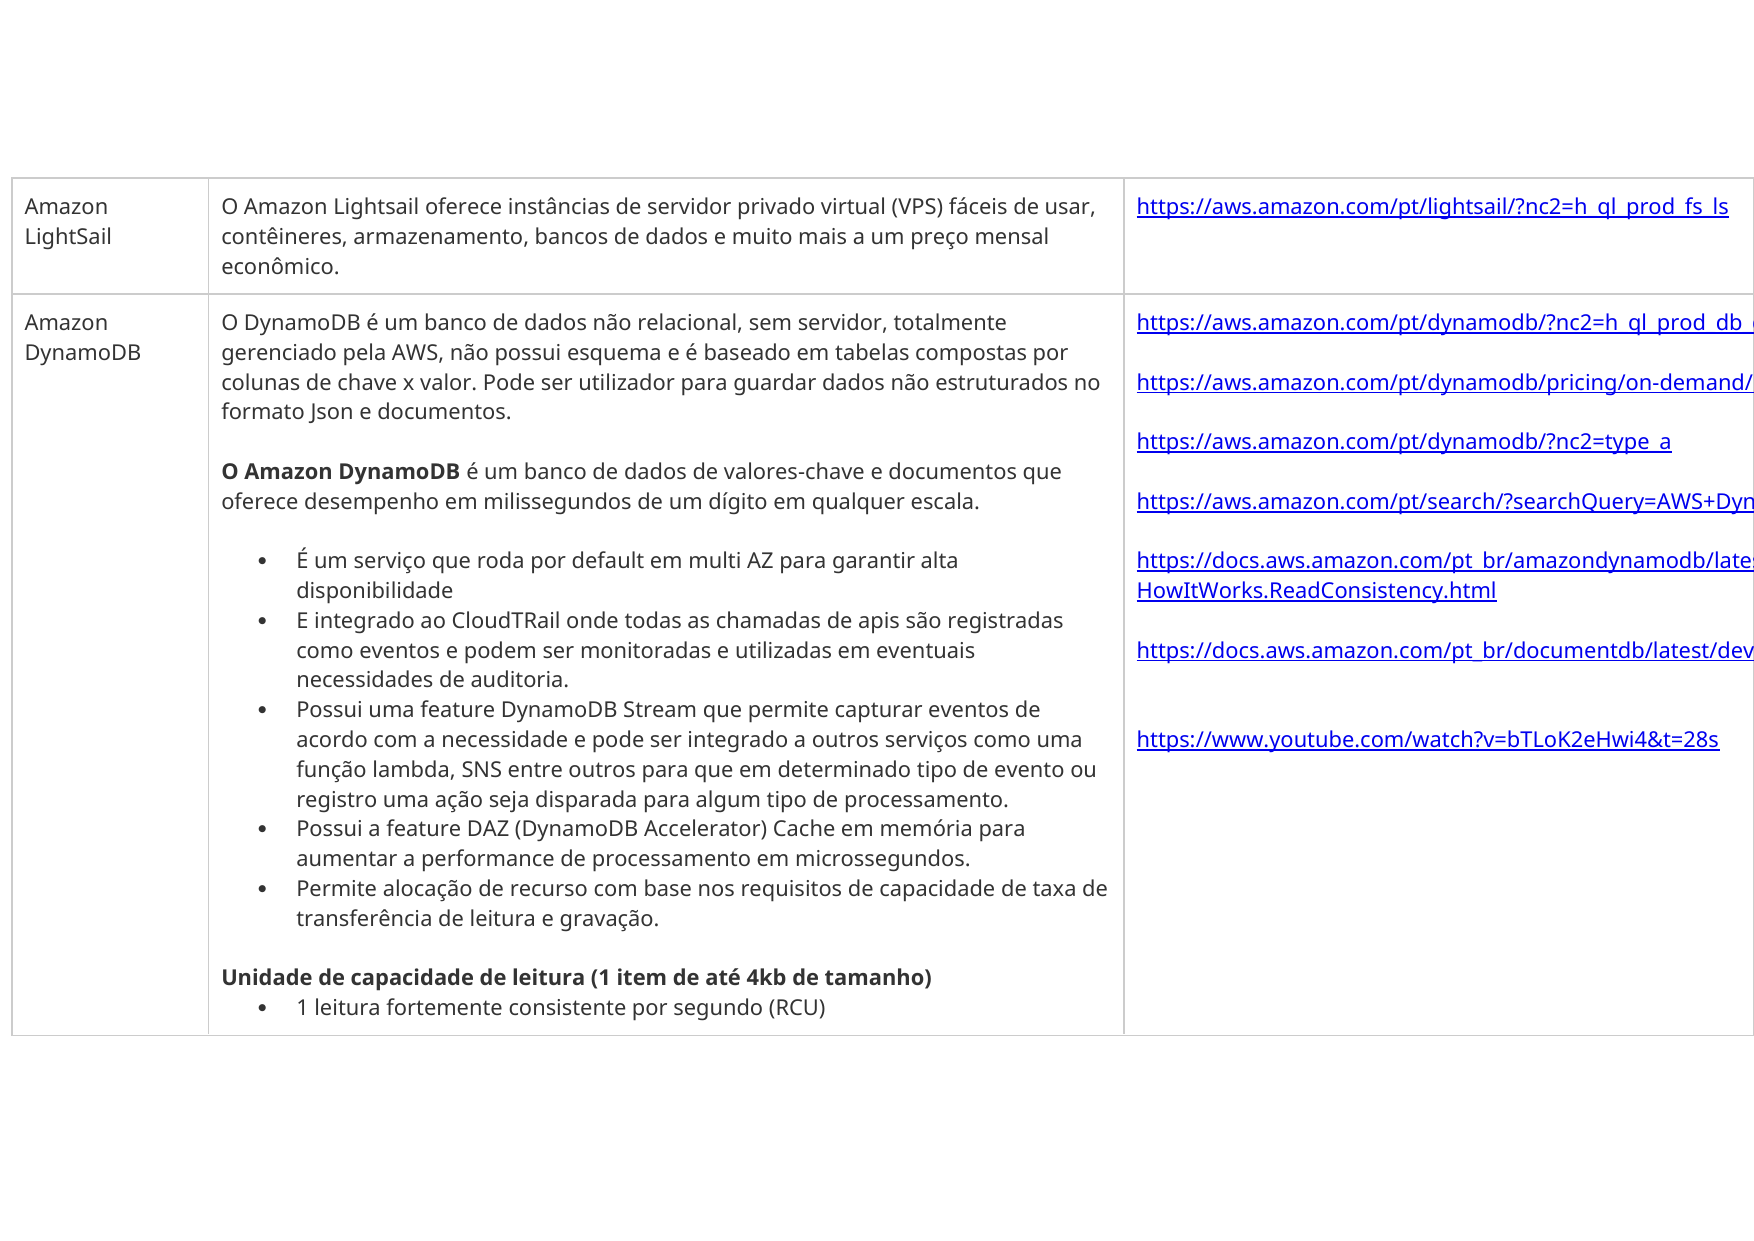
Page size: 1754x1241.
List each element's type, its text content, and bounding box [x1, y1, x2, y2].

table_cell https://aws.amazon.com/pt/lightsail/?nc2=h_ql_prod_fs_ls [1125, 179, 1753, 293]
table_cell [209, 295, 1123, 1034]
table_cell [1125, 295, 1753, 1034]
table_cell Amazon DynamoDB [13, 295, 208, 1034]
table_cell O Amazon Lightsail oferece instâncias de servidor privado virtual (VPS) fáceis de usar, contêineres, armazenamento, bancos de dados e muito mais a um preço mensal econômico. [209, 179, 1123, 293]
table_cell Amazon LightSail [13, 179, 208, 293]
